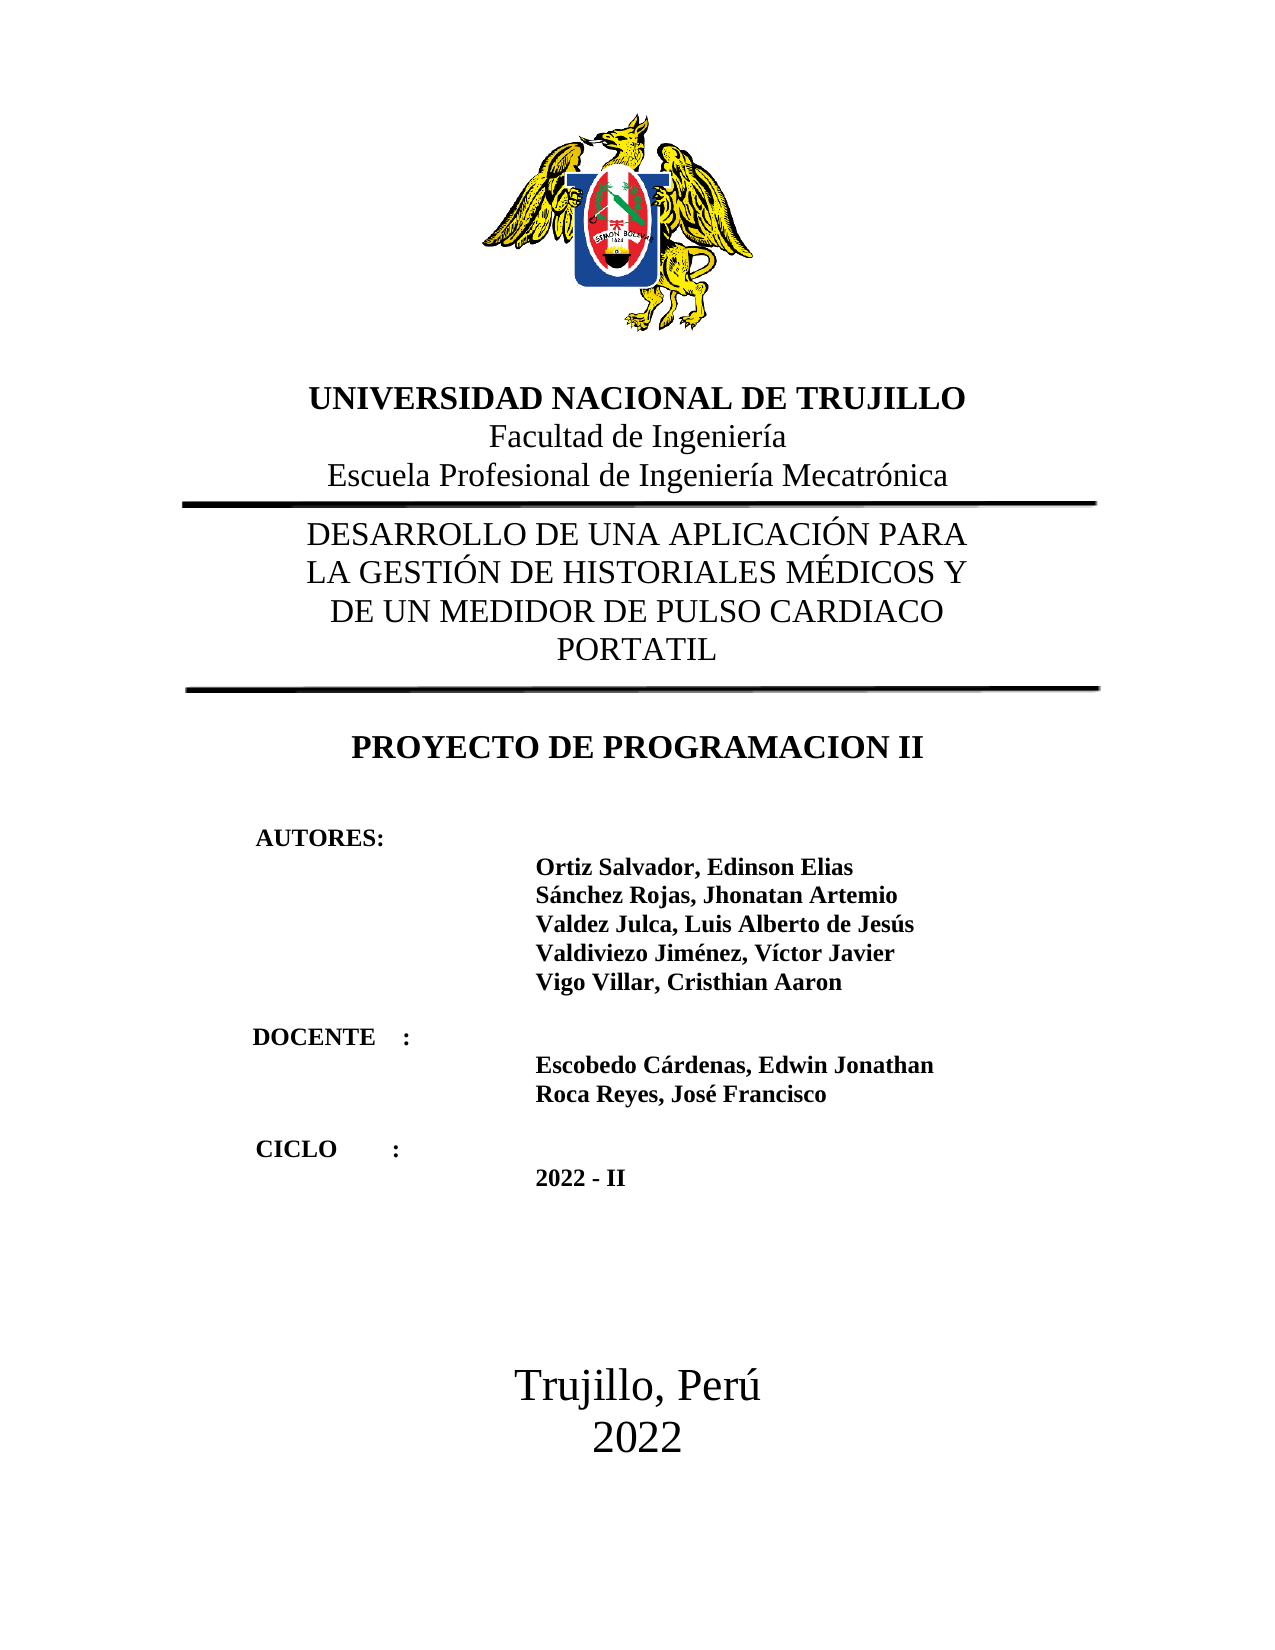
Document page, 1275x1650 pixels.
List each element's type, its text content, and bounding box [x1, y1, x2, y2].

picture [185, 686, 1101, 693]
text Valdiviezo Jiménez, Víctor Javier [462, 938, 1112, 967]
text UNIVERSIDAD NACIONAL DE TRUJILLO [290, 378, 984, 417]
picture [430, 89, 804, 355]
text Valdez Julca, Luis Alberto de Jesús [462, 909, 1112, 938]
title Trujillo, Perú 2022 [503, 1357, 772, 1463]
text Escuela Profesional de Ingeniería Mecatrónica [291, 455, 984, 493]
text AUTORES: [167, 823, 1112, 852]
text Facultad de Ingeniería [291, 417, 984, 455]
text DOCENTE : [252, 1022, 1112, 1051]
text Vigo Villar, Cristhian Aaron [462, 967, 1112, 995]
text PROYECTO DE PROGRAMACION II [291, 727, 984, 765]
text Sánchez Rojas, Jhonatan Artemio [462, 880, 1112, 909]
text CICLO : [167, 1134, 1112, 1163]
picture [181, 501, 1098, 508]
text Roca Reyes, José Francisco [462, 1079, 1112, 1108]
text Ortiz Salvador, Edinson Elias [462, 852, 1112, 880]
text Escobedo Cárdenas, Edwin Jonathan [462, 1051, 1112, 1079]
text DESARROLLO DE UNA APLICACIÓN PARA LA GESTIÓN DE HISTORIALES MÉDICOS Y DE UN MEDIDOR DE PULSO CARDIACO PORTATIL [289, 514, 984, 668]
text 2022 - II [462, 1163, 1112, 1192]
